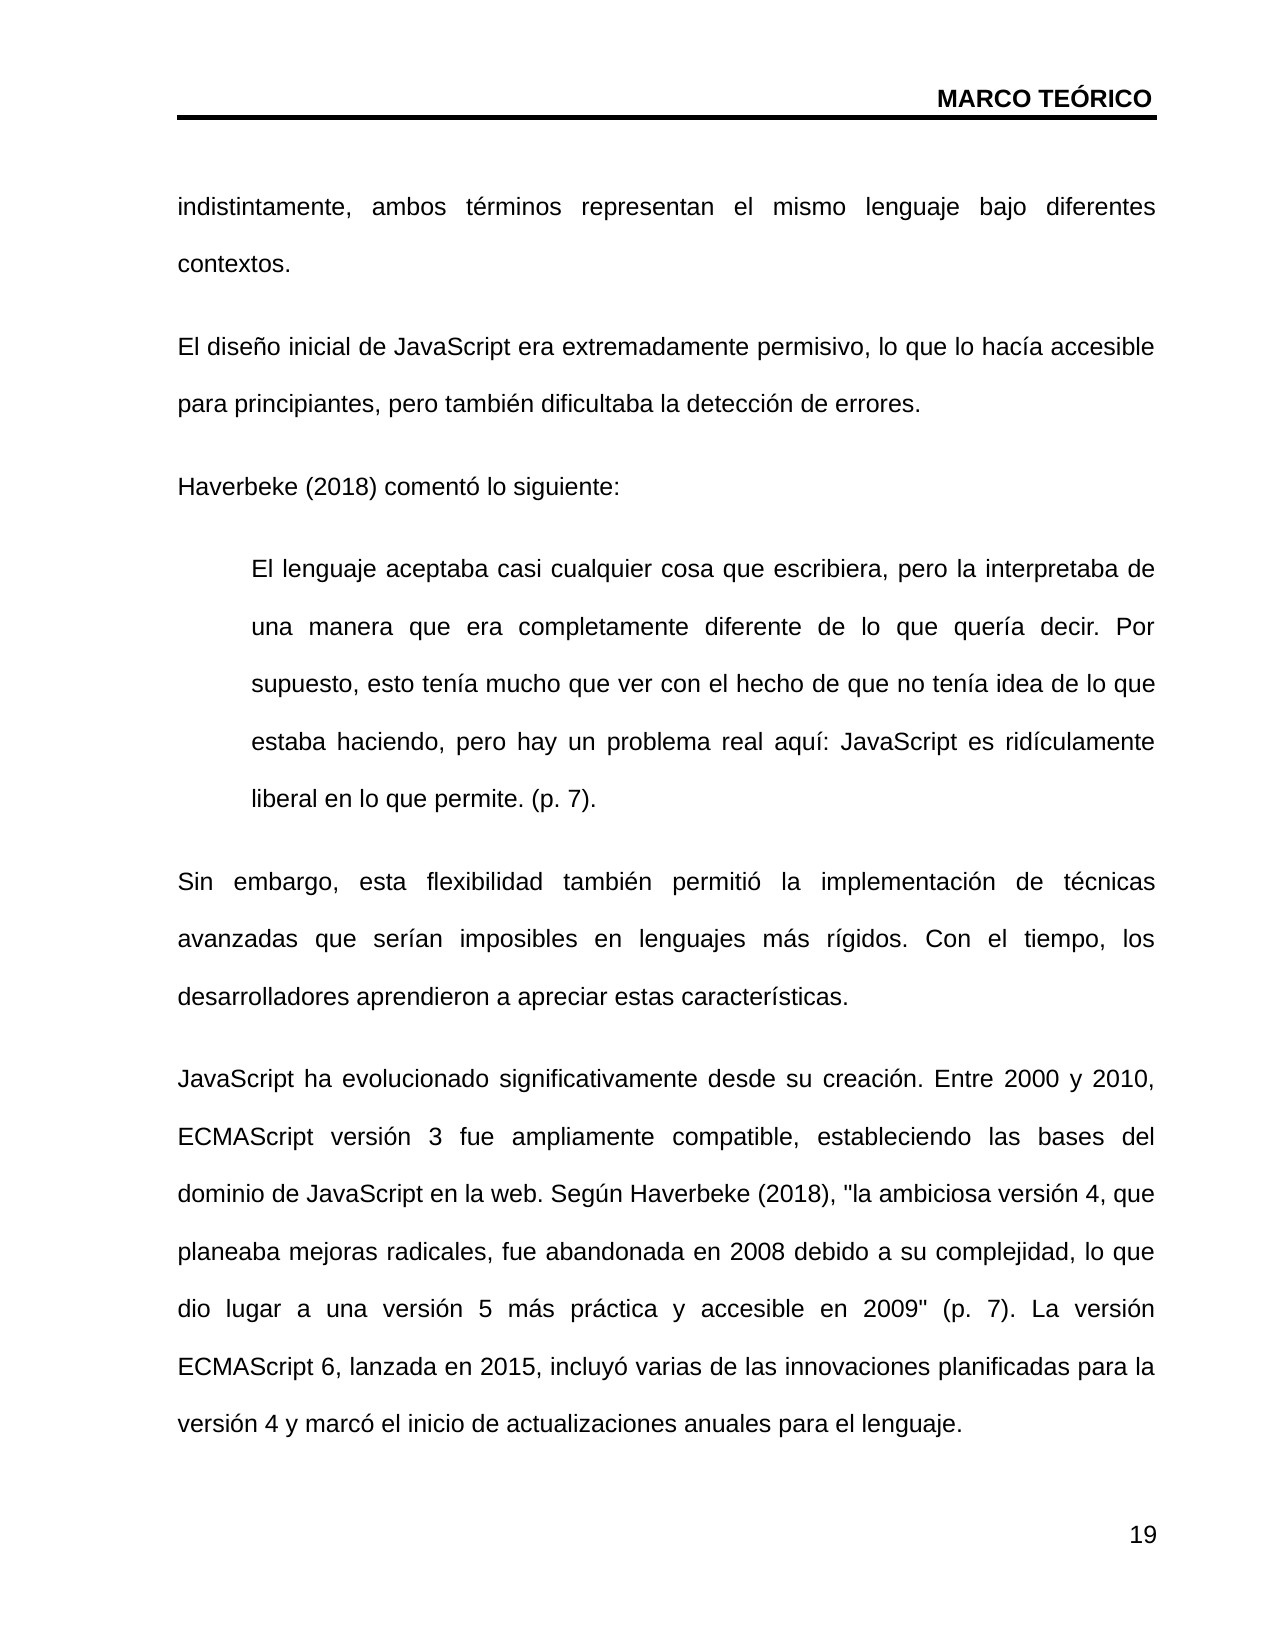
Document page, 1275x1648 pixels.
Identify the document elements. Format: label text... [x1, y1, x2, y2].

text Sin embargo, esta flexibilidad también permitió la implementación de técnicas avanzadas que serían imposibles en lenguajes más rígidos. Con el tiempo, los desarrolladores aprendieron a apreciar estas características. [177, 867, 1157, 1011]
text Haverbeke (2018) comentó lo siguiente: [177, 472, 1157, 501]
text El lenguaje aceptaba casi cualquier cosa que escribiera, pero la interpretaba de una manera que era completamente diferente de lo que quería decir. Por supuesto, esto tenía mucho que ver con el hecho de que no tenía idea de lo que estaba haciendo, pero hay un problema real aquí: JavaScript es ridículamente liberal en lo que permite. (p. 7). [251, 554, 1157, 813]
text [177, 192, 1157, 278]
text JavaScript ha evolucionado significativamente desde su creación. Entre 2000 y 2010, ECMAScript versión 3 fue ampliamente compatible, estableciendo las bases del dominio de JavaScript en la web. Según Haverbeke (2018), "la ambiciosa versión 4, que planeaba mejoras radicales, fue abandonada en 2008 debido a su complejidad, lo que dio lugar a una versión 5 más práctica y accesible en 2009" (p. 7). La versión ECMAScript 6, lanzada en 2015, incluyó varias de las innovaciones planificadas para la versión 4 y marcó el inicio de actualizaciones anuales para el lenguaje. [177, 1064, 1157, 1438]
text El diseño inicial de JavaScript era extremadamente permisivo, lo que lo hacía accesible para principiantes, pero también dificultaba la detección de errores. [177, 332, 1157, 418]
